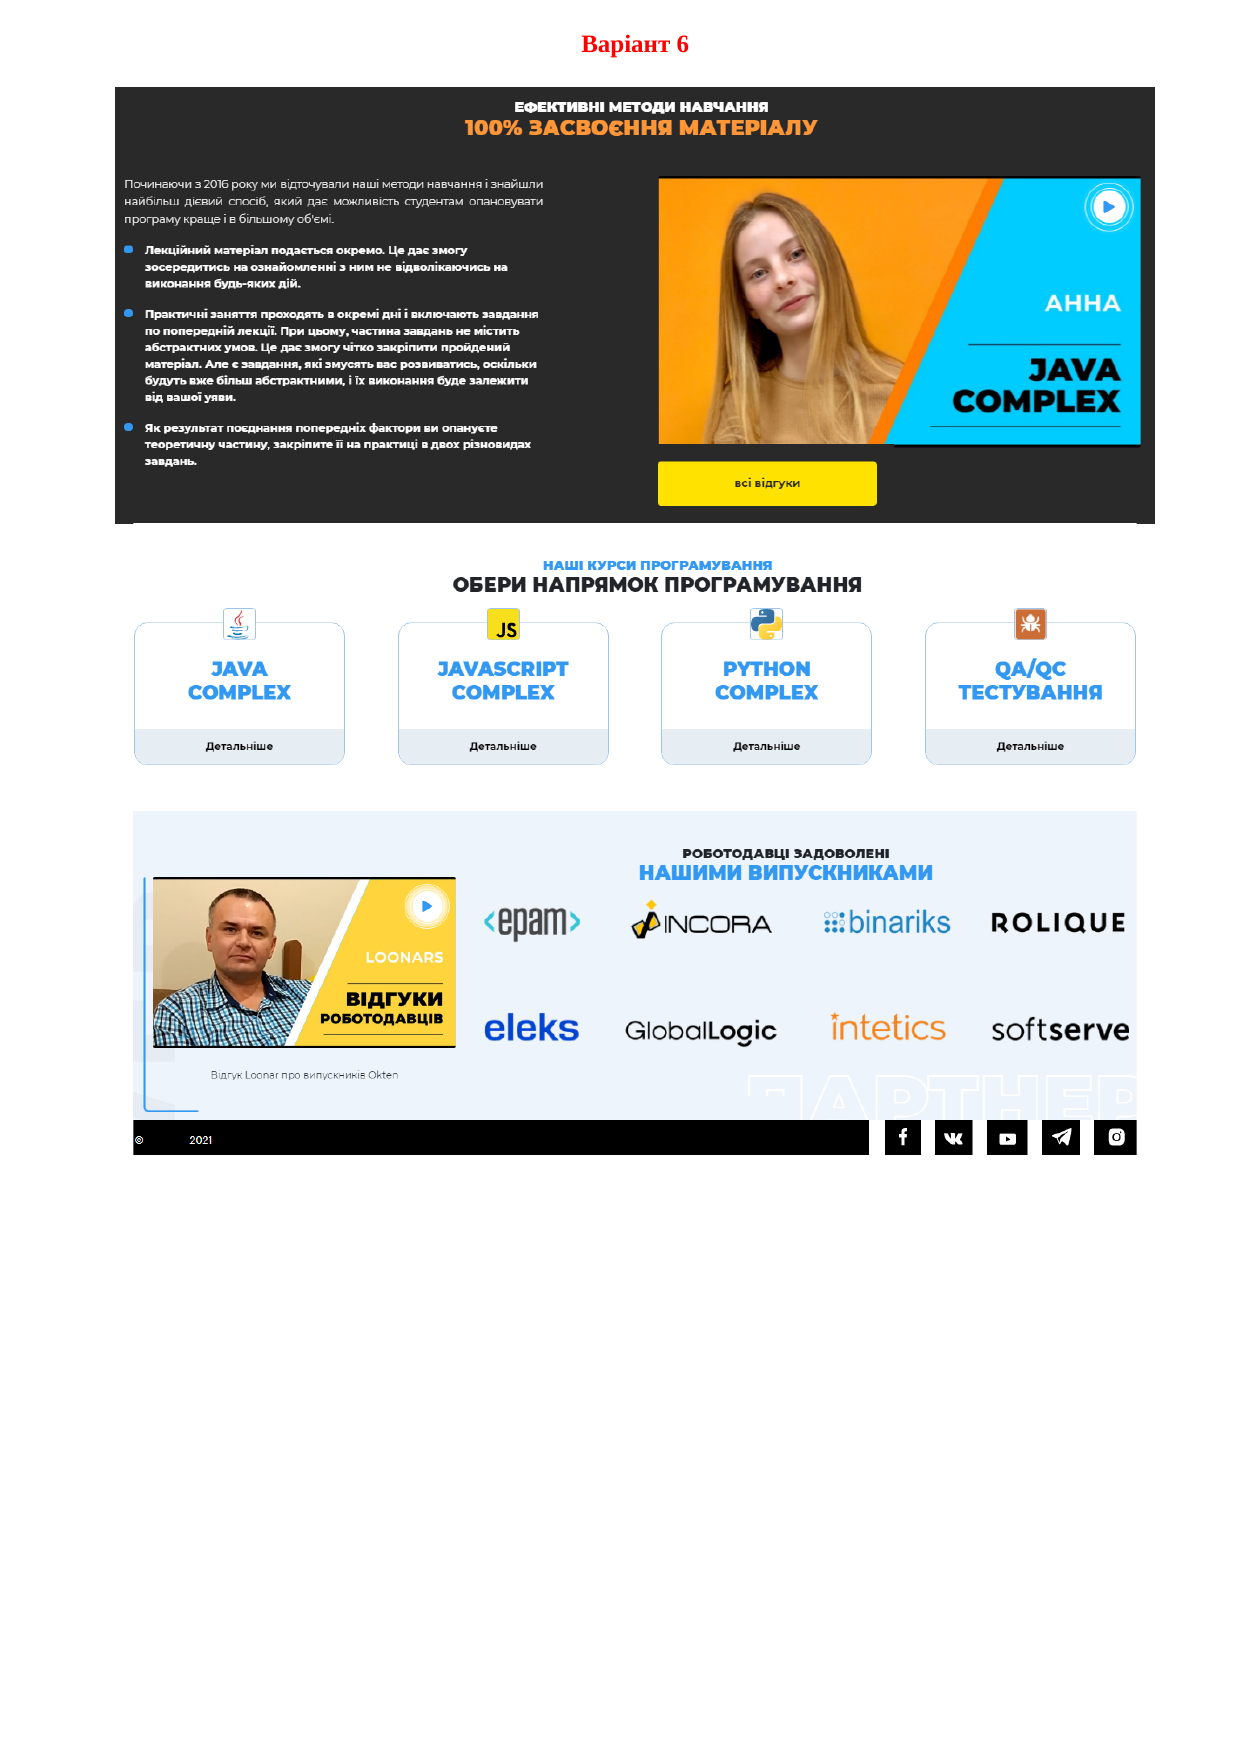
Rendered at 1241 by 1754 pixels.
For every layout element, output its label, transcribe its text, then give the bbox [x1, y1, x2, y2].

subtitle Варіант 6 [59, 29, 1211, 58]
picture [115, 87, 1155, 1155]
